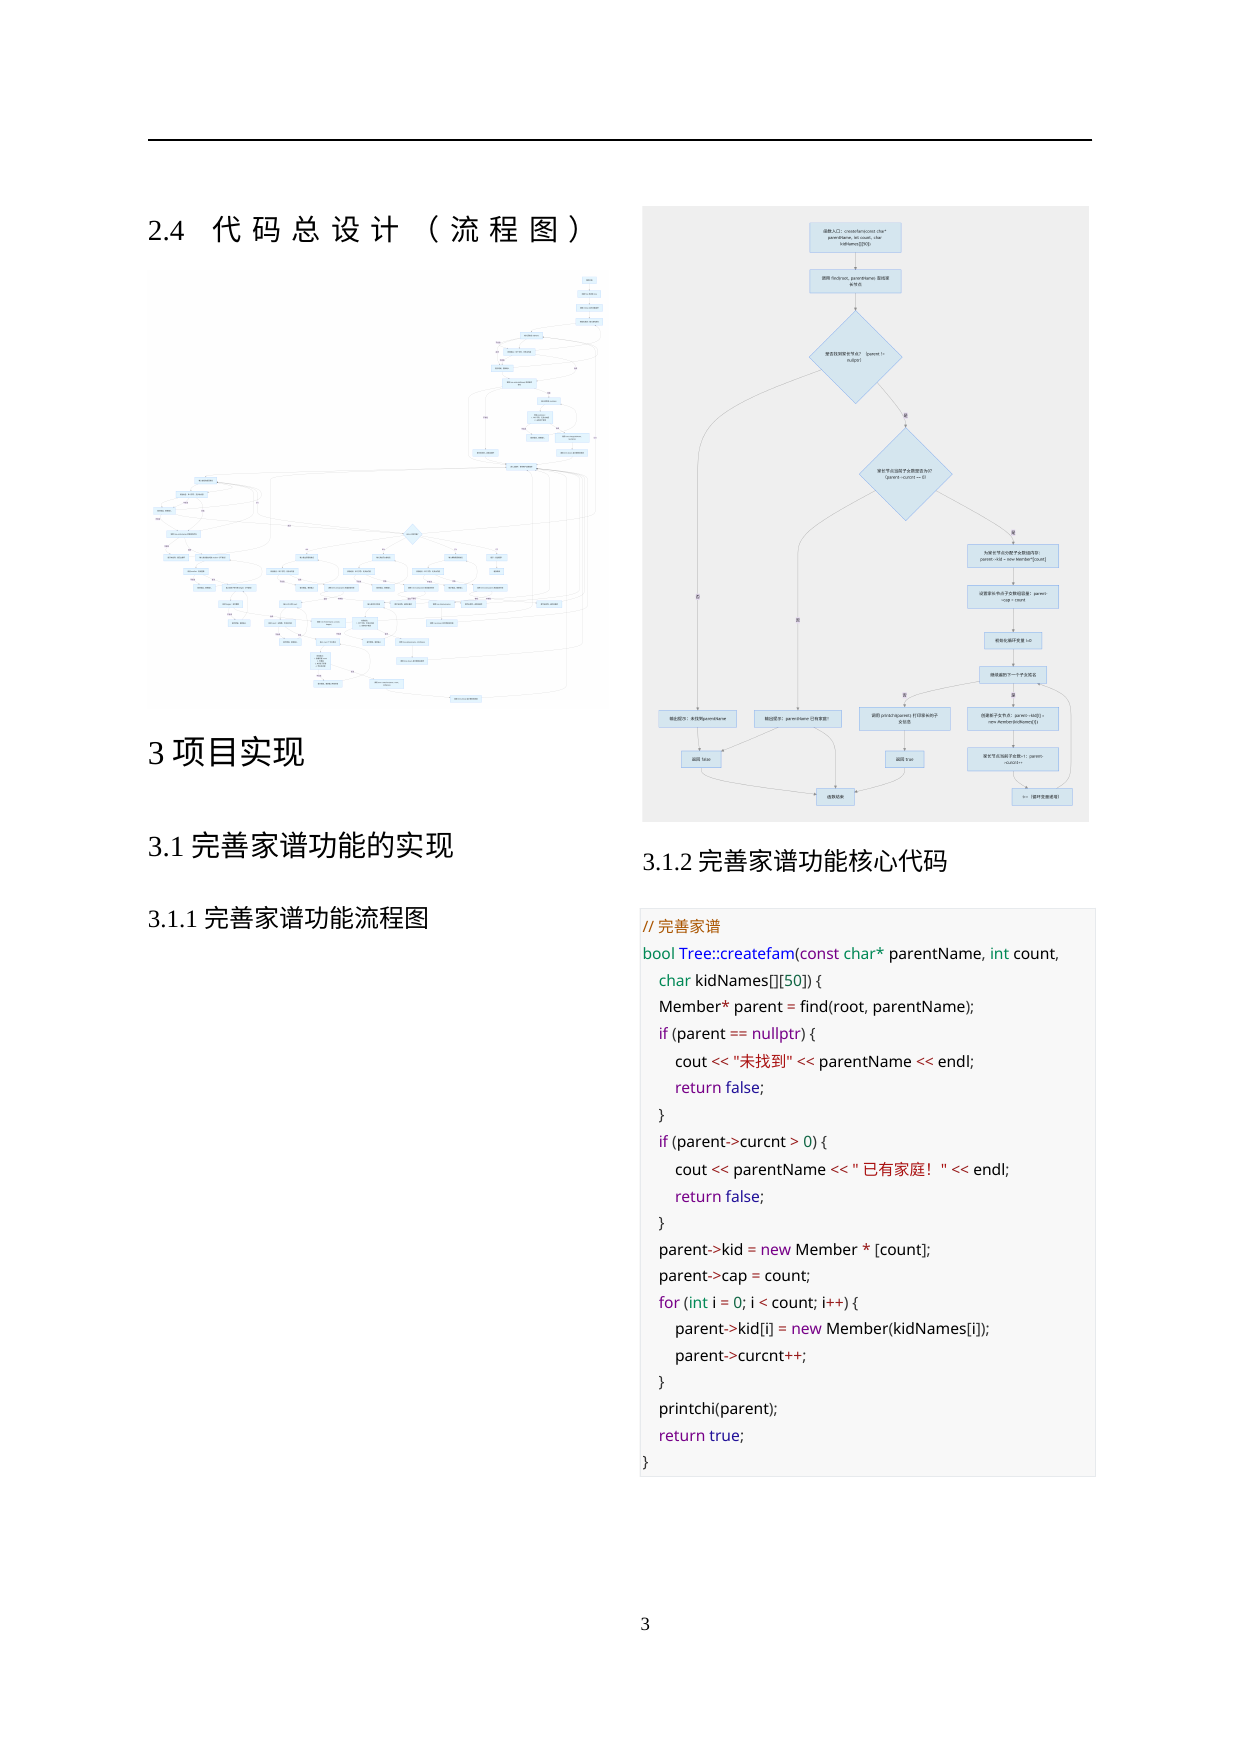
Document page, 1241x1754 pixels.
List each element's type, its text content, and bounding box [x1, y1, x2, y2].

subtitle 2.4 代码总设计（流程图） [148, 207, 598, 270]
text // 完善家谱 bool Tree::createfam(const char* parentName, int count, char kidNames[][50]) { Member* parent = find(root, parentName); if (parent == nullptr) { cout << "未找到" << parentName << endl; return false; } if (parent->curcnt > 0) { cout << parentName << " 已有家庭！" << endl; return false; } parent->kid = new Member * [count]; parent->cap = count; for (int i = 0; i < count; i++) { parent->kid[i] = new Member(kidNames[i]); parent->curcnt++; } printchi(parent); return true; } [641, 909, 1095, 1476]
subtitle 3.1.2 完善家谱功能核心代码 [642, 842, 1092, 878]
subtitle 3.1 完善家谱功能的实现 [148, 823, 598, 865]
picture [642, 206, 1089, 822]
picture [147, 270, 609, 709]
subtitle 3 项目实现 [148, 725, 598, 774]
subtitle 3.1.1 完善家谱功能流程图 [148, 899, 598, 935]
